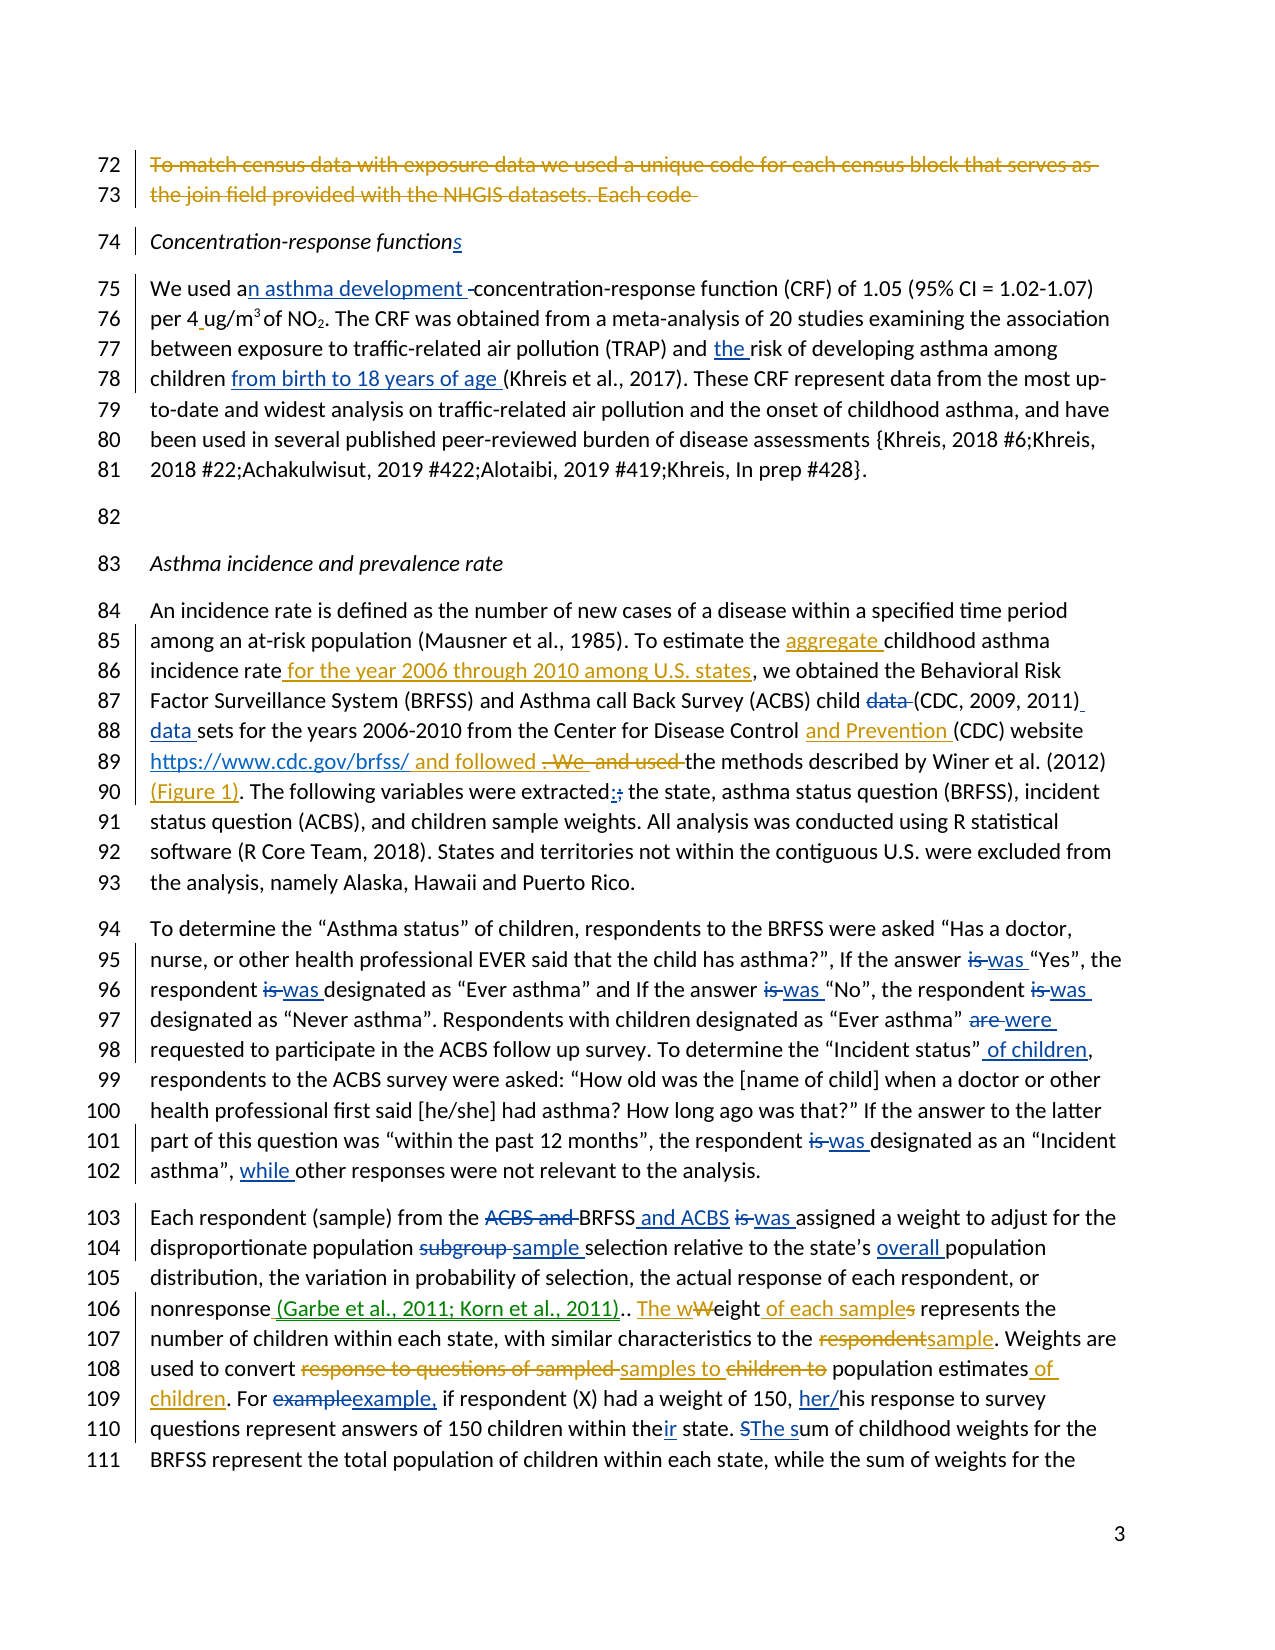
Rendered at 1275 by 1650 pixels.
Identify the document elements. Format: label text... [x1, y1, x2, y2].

text An incidence rate is defined as the number of new cases of a disease within a specified time period among an at-risk population (Mausner et al., 1985). To estimate the childhood asthma incidence rate, we obtained the Behavioral Risk Factor Surveillance System (BRFSS) and Asthma call Back Survey (ACBS) child (CDC, 2009, 2011)sets for the years 2006-2010 from the Center for Disease Control (CDC) website https://www.cdc.gov/brfss/the methods described by Winer et al. (2012). The following variables were extracted the state, asthma status question (BRFSS), incident status question (ACBS), and children sample weights. All analysis was conducted using R statistical software (R Core Team, 2018). States and territories not within the contiguous U.S. were excluded from the analysis, namely Alaska, Hawaii and Puerto Rico. [150, 596, 1125, 896]
text We used aconcentration-response function (CRF) of 1.05 (95% CI = 1.02-1.07) per 4ug/m3 of NO2. The CRF was obtained from a meta-analysis of 20 studies examining the association between exposure to traffic-related air pollution (TRAP) and risk of developing asthma among children (Khreis et al., 2017). These CRF represent data from the most up-to-date and widest analysis on traffic-related air pollution and the onset of childhood asthma, and have been used in several published peer-reviewed burden of disease assessments {Khreis, 2018 #6;Khreis, 2018 #22;Achakulwisut, 2019 #422;Alotaibi, 2019 #419;Khreis, In prep #428}. [150, 274, 1125, 483]
text Asthma incidence and prevalence rate [150, 549, 1125, 577]
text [150, 1203, 1125, 1473]
text To determine the “Asthma status” of children, respondents to the BRFSS were asked “Has a doctor, nurse, or other health professional EVER said that the child has asthma?”, If the answer “Yes”, the respondent designated as “Ever asthma” and If the answer “No”, the respondent designated as “Never asthma”. Respondents with children designated as “Ever asthma” requested to participate in the ACBS follow up survey. To determine the “Incident status”, respondents to the ACBS survey were asked: “How old was the [name of child] when a doctor or other health professional first said [he/she] had asthma? How long ago was that?” If the answer to the latter part of this question was “within the past 12 months”, the respondent designated as an “Incident asthma”, other responses were not relevant to the analysis. [150, 914, 1125, 1184]
text Concentration-response function [150, 227, 1125, 255]
